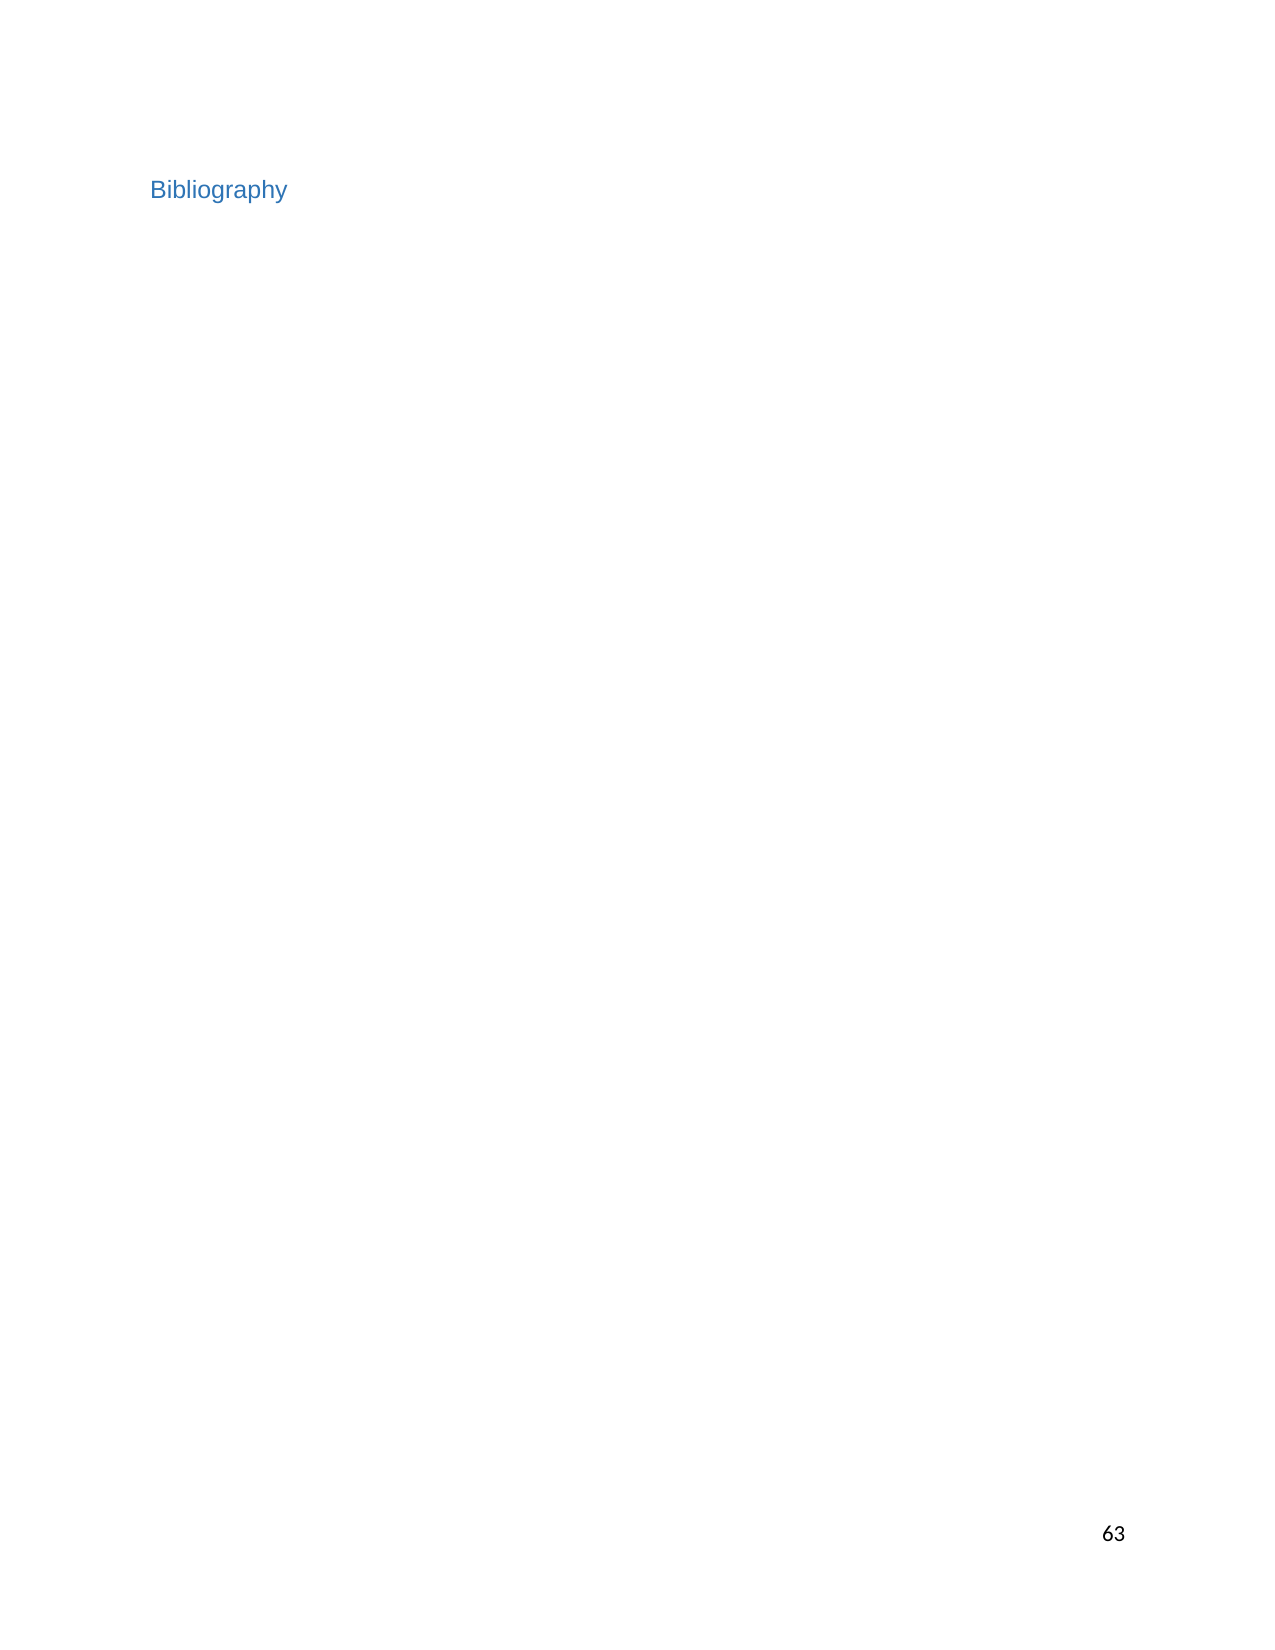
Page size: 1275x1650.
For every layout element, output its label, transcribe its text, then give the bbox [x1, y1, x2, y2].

subtitle Bibliography [150, 175, 1125, 204]
